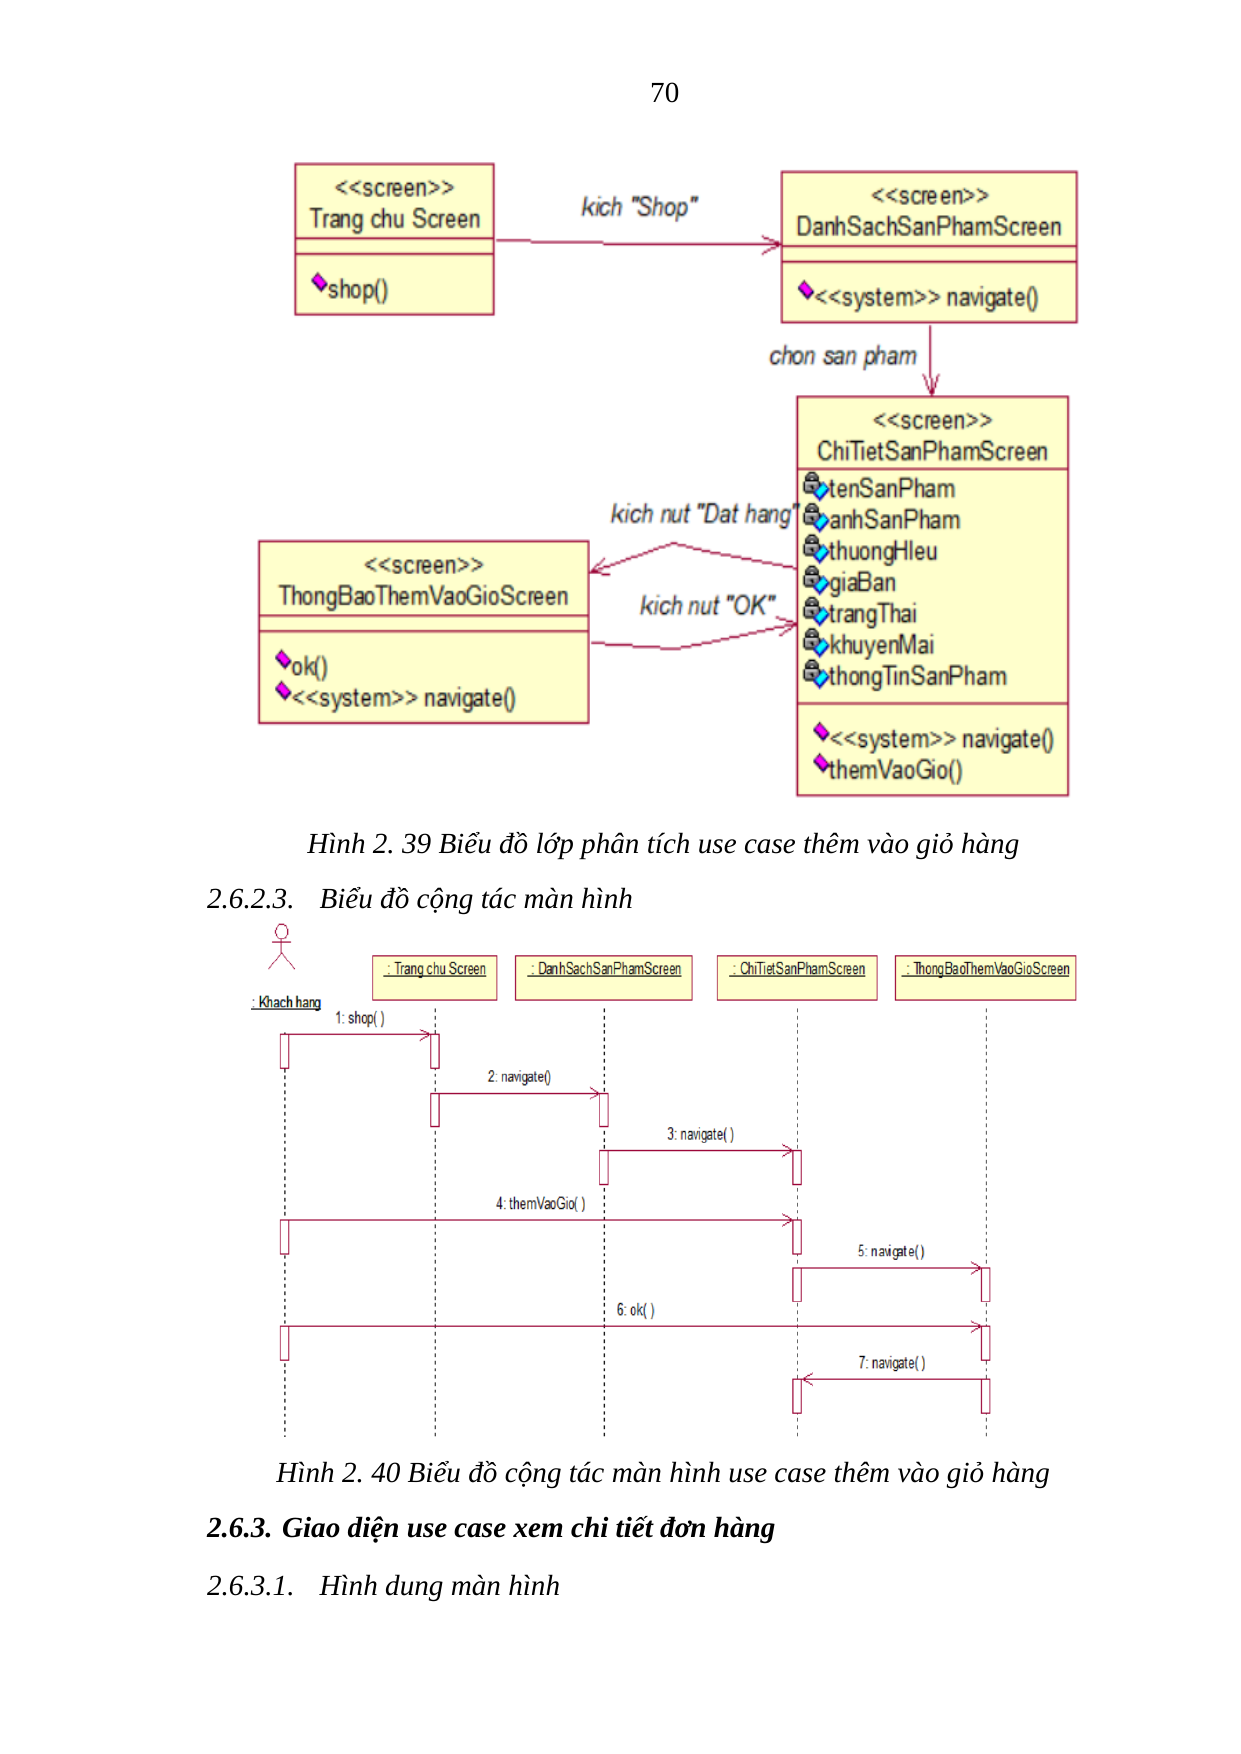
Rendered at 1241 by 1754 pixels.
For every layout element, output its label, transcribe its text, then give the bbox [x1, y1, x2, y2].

picture [251, 916, 1078, 1437]
subtitle Giao diện use case xem chi tiết đơn hàng [207, 1510, 1122, 1543]
text Hình 2. 39 Biểu đồ lớp phân tích use case thêm vào giỏ hàng [207, 826, 1122, 860]
list Biểu đồ cộng tác màn hình [207, 881, 1122, 914]
picture [245, 147, 1084, 807]
text Hình 2. 40 Biểu đồ cộng tác màn hình use case thêm vào giỏ hàng [207, 1456, 1122, 1489]
list Hình dung màn hình [207, 1568, 1122, 1602]
